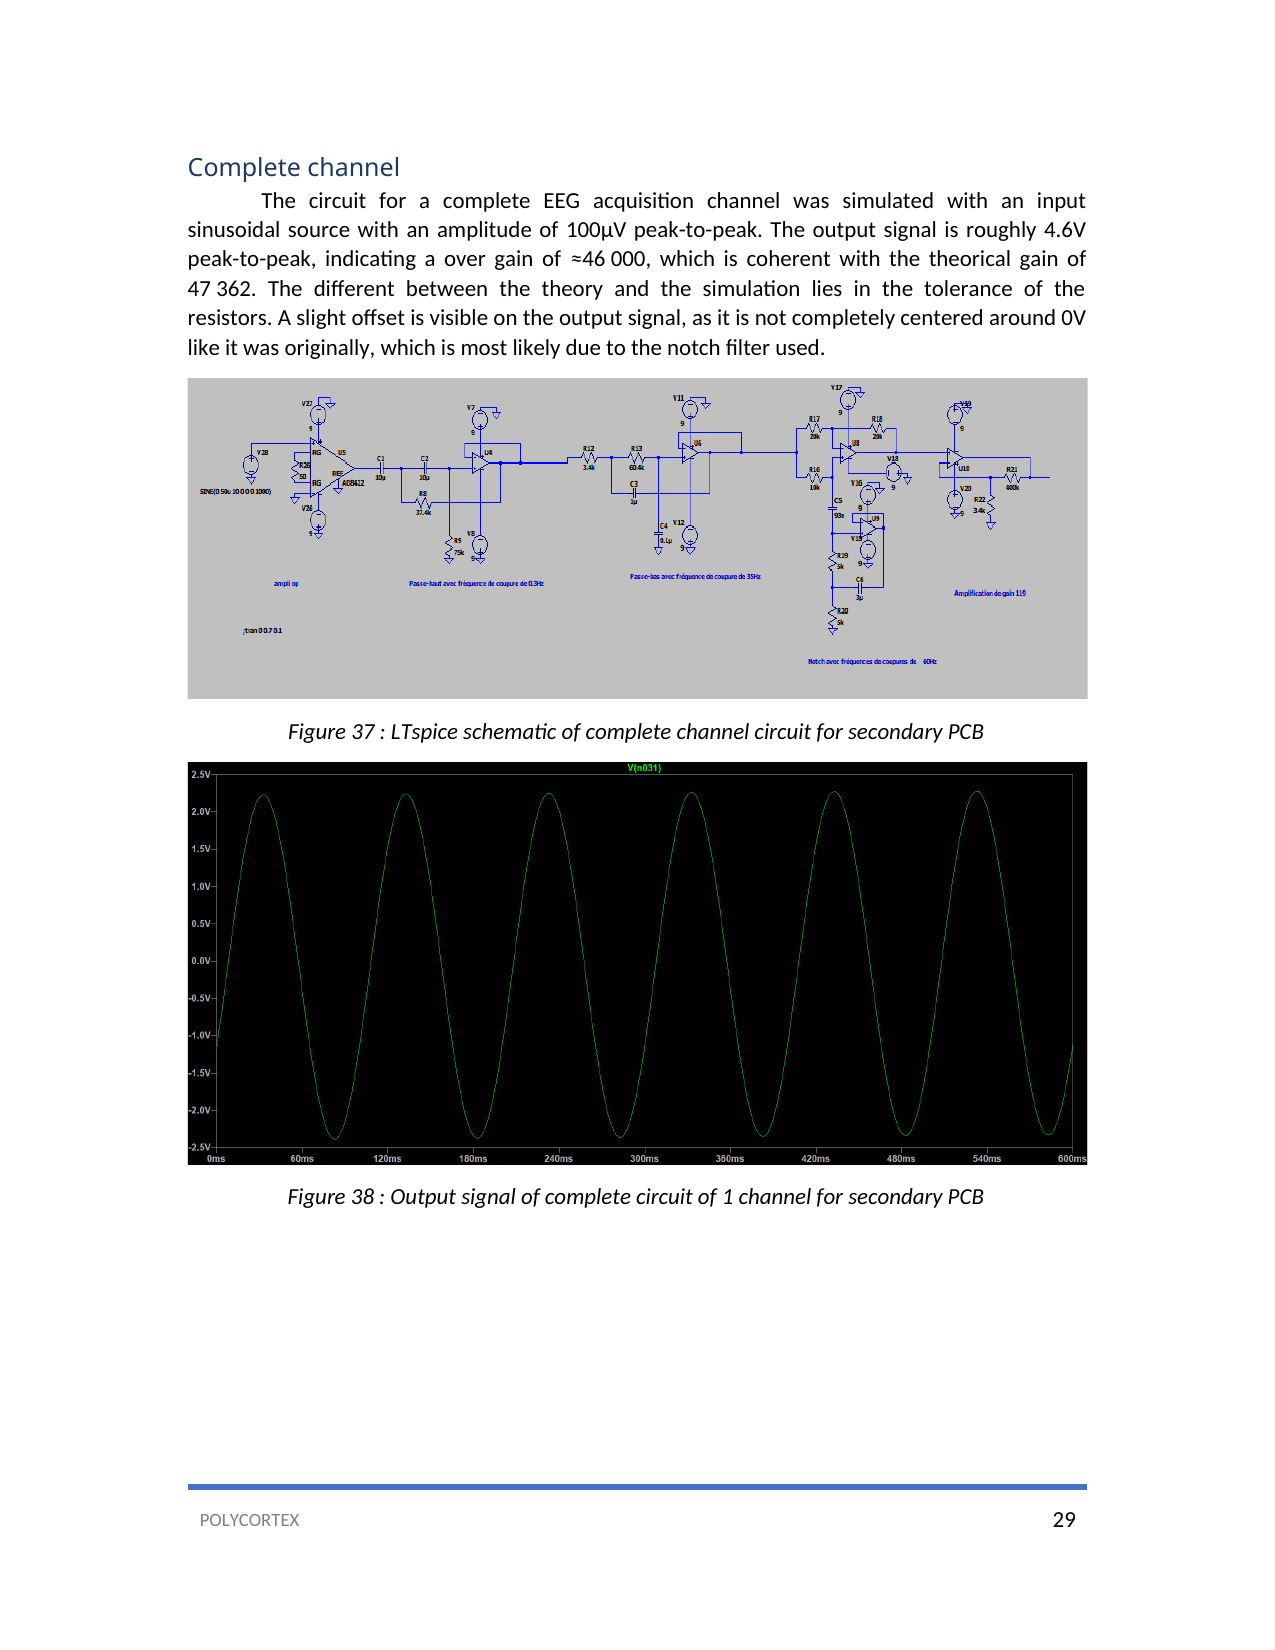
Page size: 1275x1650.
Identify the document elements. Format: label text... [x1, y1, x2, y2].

text Figure 37 : LTspice schematic of complete channel circuit for secondary PCB [187, 717, 1087, 745]
text The circuit for a complete EEG acquisition channel was simulated with an input sinusoidal source with an amplitude of 100µV peak-to-peak. The output signal is roughly 4.6V peak-to-peak, indicating a over gain of ≈46 000, which is coherent with the theorical gain of 47 362. The different between the theory and the simulation lies in the tolerance of the resistors. A slight offset is visible on the output signal, as it is not completely centered around 0V like it was originally, which is most likely due to the notch filter used. [187, 186, 1087, 361]
subtitle Complete channel [187, 150, 1087, 184]
picture [187, 762, 1088, 1165]
text Figure 38 : Output signal of complete circuit of 1 channel for secondary PCB [187, 1182, 1087, 1210]
picture [187, 378, 1088, 699]
